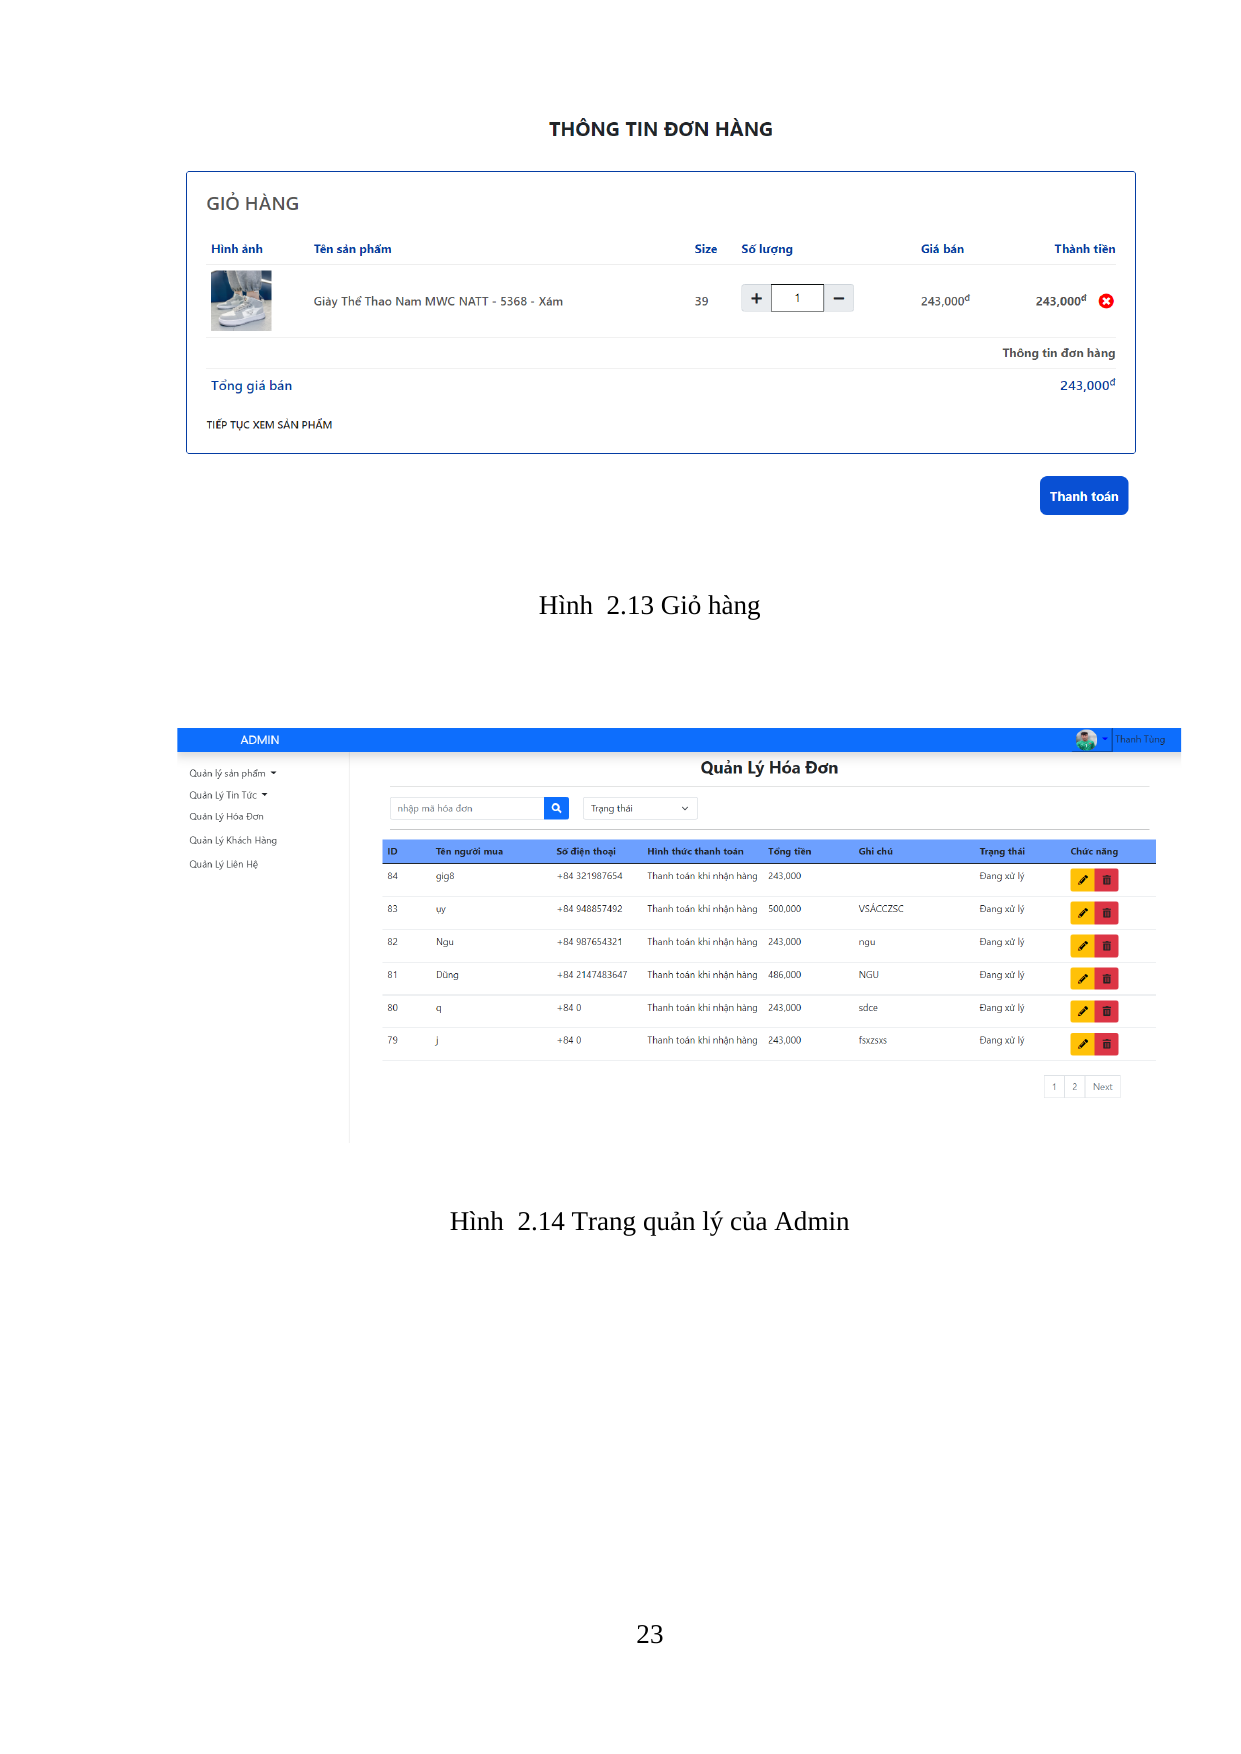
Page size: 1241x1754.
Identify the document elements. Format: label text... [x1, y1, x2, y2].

picture [177, 105, 1182, 541]
text Hình 2.13 Giỏ hàng [118, 589, 1122, 620]
picture [177, 728, 1182, 1143]
text Hình 2.14 Trang quản lý của Admin [118, 1205, 1122, 1236]
